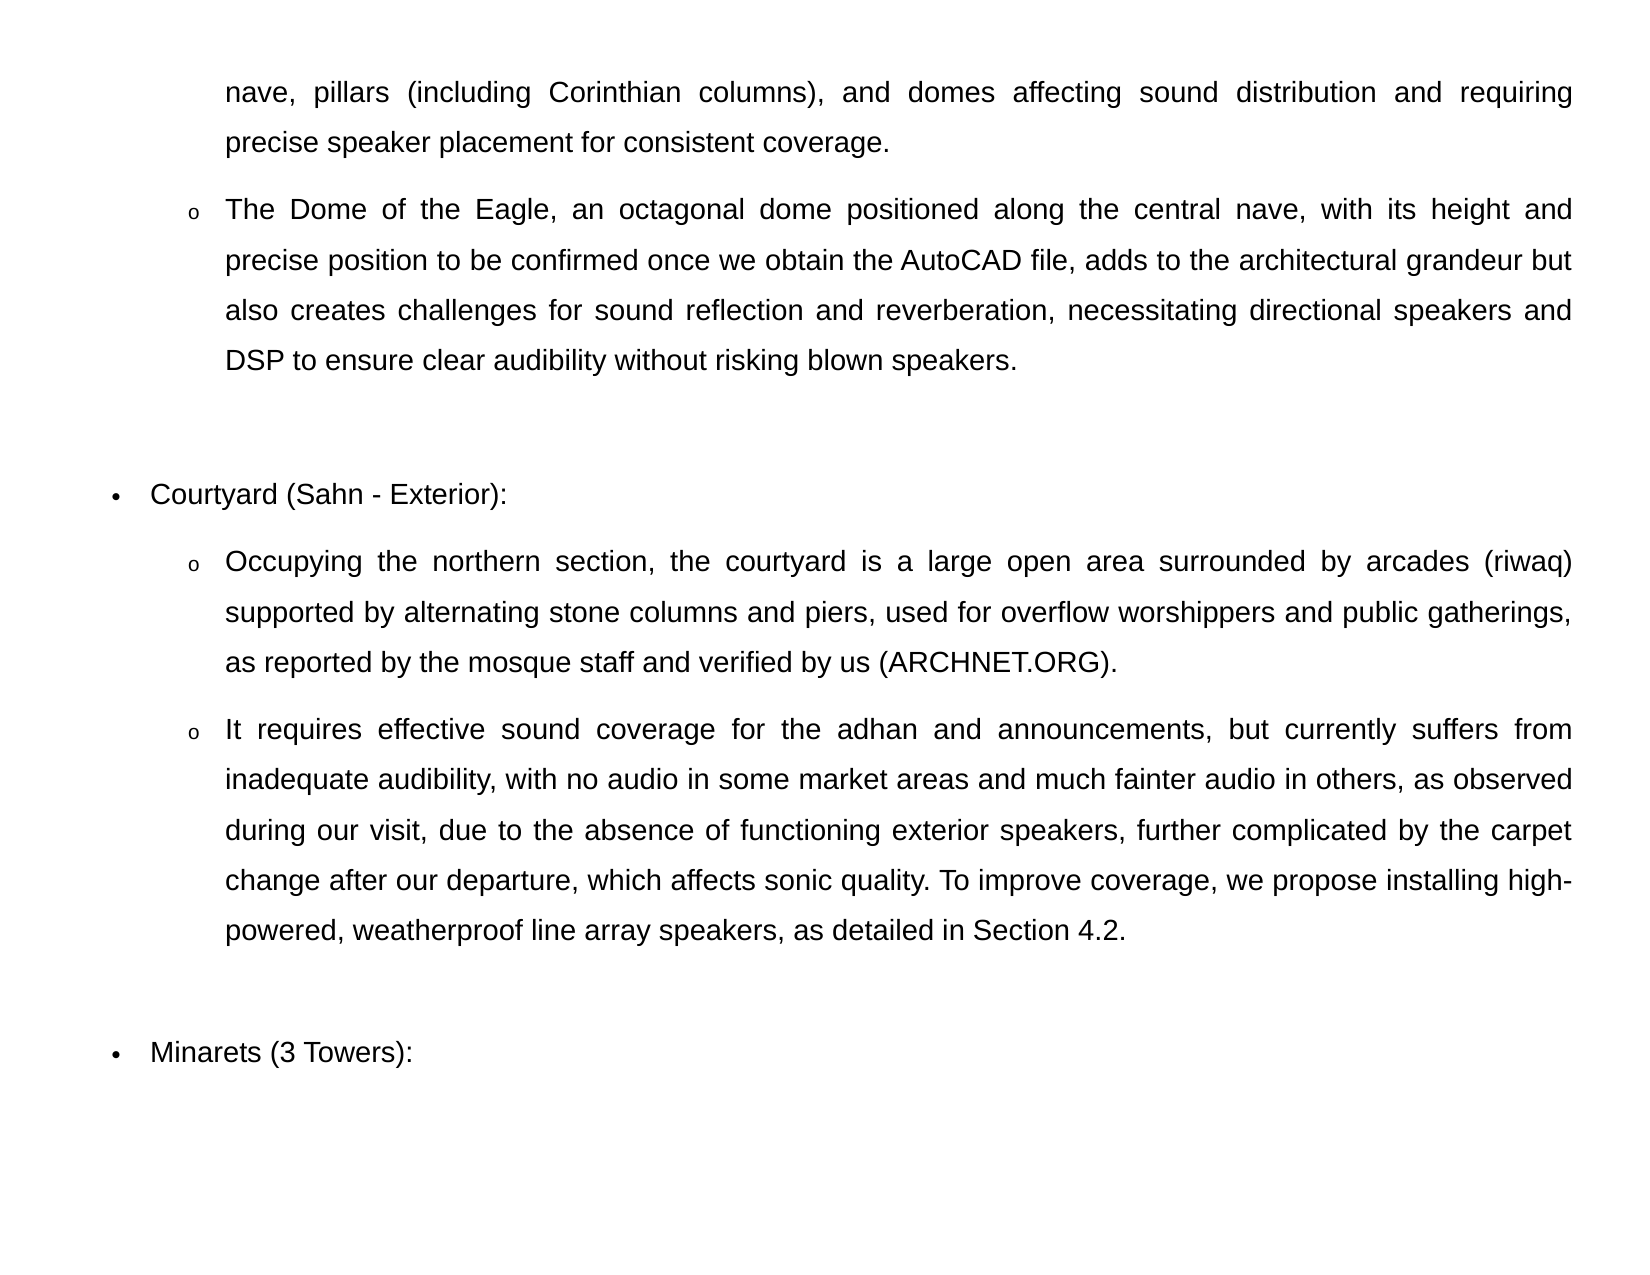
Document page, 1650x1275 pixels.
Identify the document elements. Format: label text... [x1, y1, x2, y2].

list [187, 75, 1575, 159]
list Minarets (3 Towers): [112, 1036, 1575, 1069]
list It requires effective sound coverage for the adhan and announcements, but currently suffers from inadequate audibility, with no audio in some market areas and much fainter audio in others, as observed during our visit, due to the absence of functioning exterior speakers, further complicated by the carpet change after our departure, which affects sonic quality. To improve coverage, we propose installing high-powered, weatherproof line array speakers, as detailed in Section 4.2. [187, 712, 1575, 947]
list Courtyard (Sahn - Exterior): [112, 477, 1575, 511]
list Occupying the northern section, the courtyard is a large open area surrounded by arcades (riwaq) supported by alternating stone columns and piers, used for overflow worshippers and public gatherings, as reported by the mosque staff and verified by us (ARCHNET.ORG). [187, 544, 1575, 678]
list The Dome of the Eagle, an octagonal dome positioned along the central nave, with its height and precise position to be confirmed once we obtain the AutoCAD file, adds to the architectural grandeur but also creates challenges for sound reflection and reverberation, necessitating directional speakers and DSP to ensure clear audibility without risking blown speakers. [187, 192, 1575, 377]
